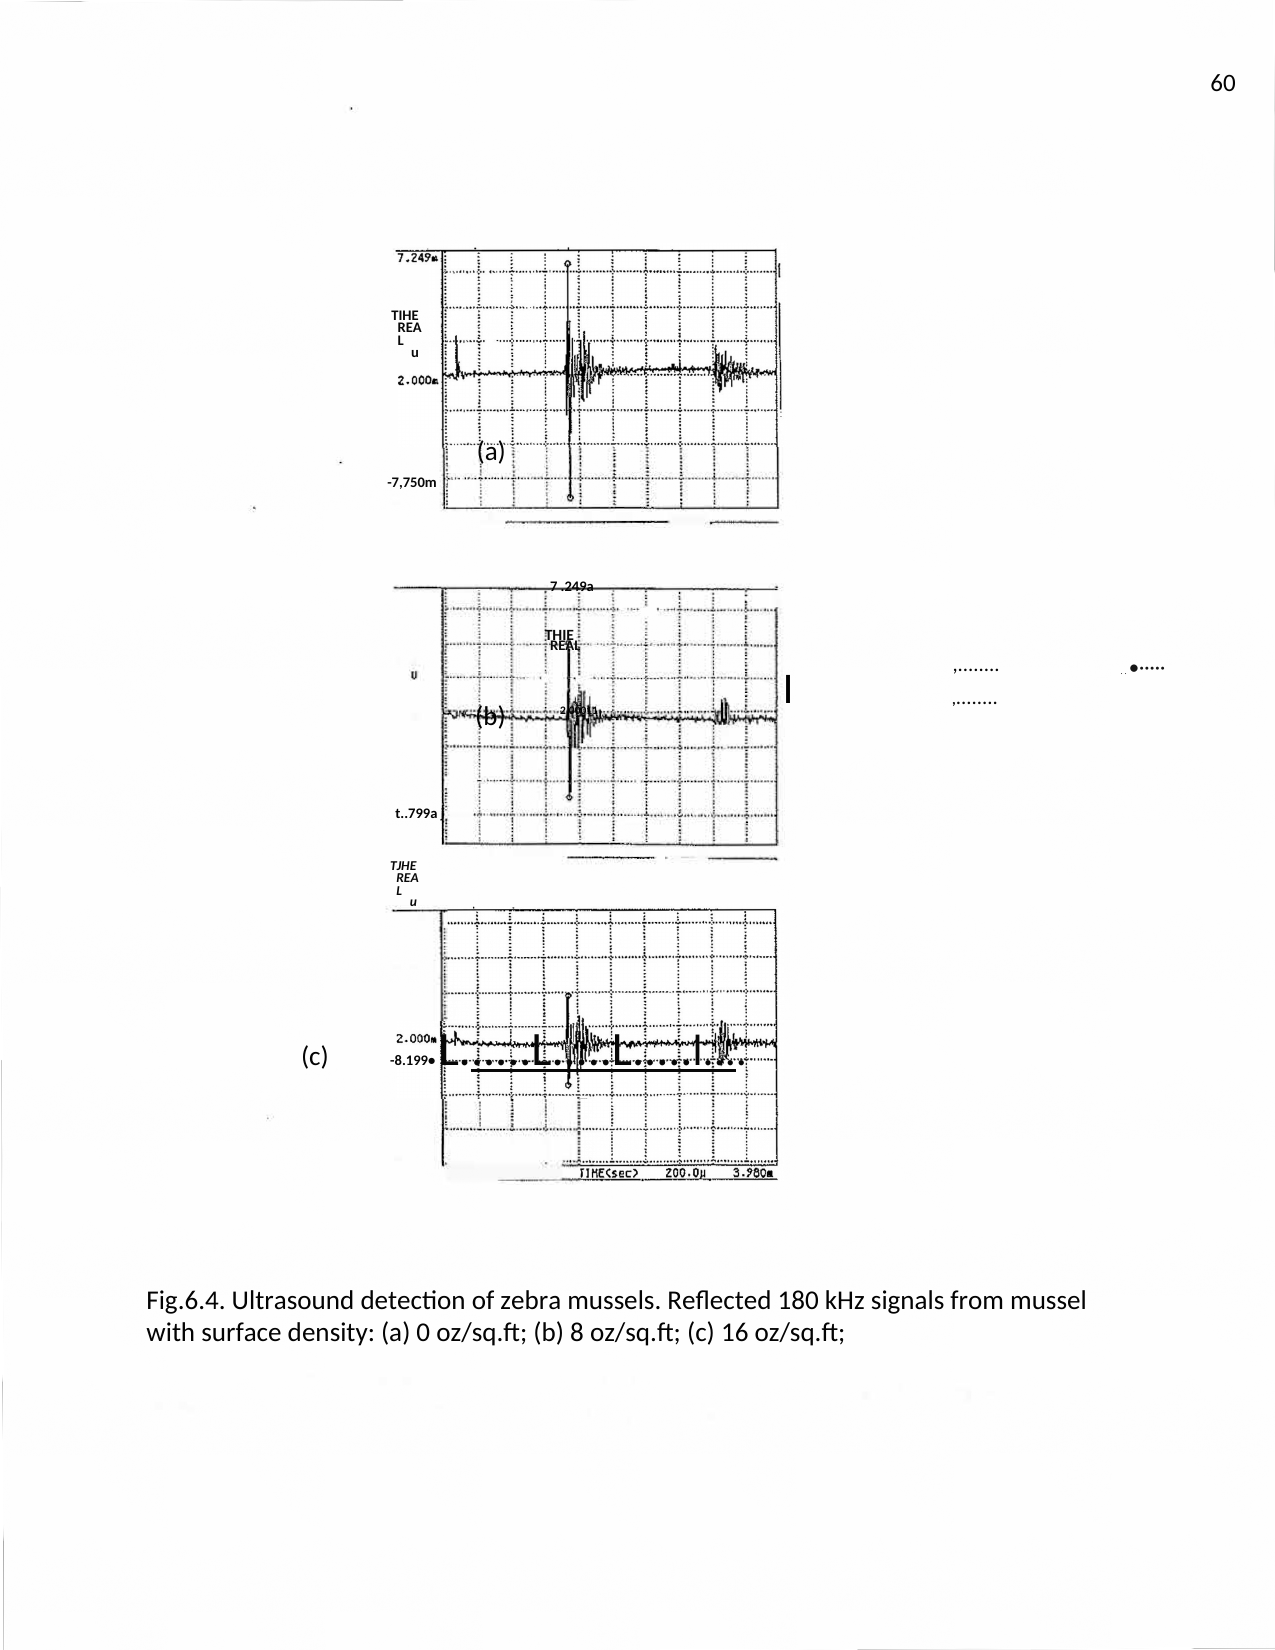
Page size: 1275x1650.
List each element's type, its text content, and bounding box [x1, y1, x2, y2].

text Fig.6.4. Ultrasound detection of zebra mussels. Reflected 180 kHz signals from mussel with surface density: (a) 0 oz/sq.ft; (b) 8 oz/sq.ft; (c) 16 oz/sq.ft; [146, 1284, 1117, 1348]
text (a) [135, 434, 506, 467]
text TJHE REAL [390, 860, 423, 899]
text 2.00011 [560, 703, 692, 717]
picture [0, 0, 1275, 1650]
text 60 [135, 67, 1235, 98]
text . . •····· [1120, 654, 1254, 679]
text (b) [322, 700, 505, 731]
text (c) -8.199• L......L.....L.....l.... [301, 1019, 1254, 1077]
text 7 .249a [550, 577, 880, 595]
text ,........ [886, 652, 1066, 677]
text I [708, 661, 867, 714]
text t..799a j [395, 805, 1254, 823]
text TIHE REAL [391, 311, 425, 349]
text ,........ [883, 684, 1066, 709]
